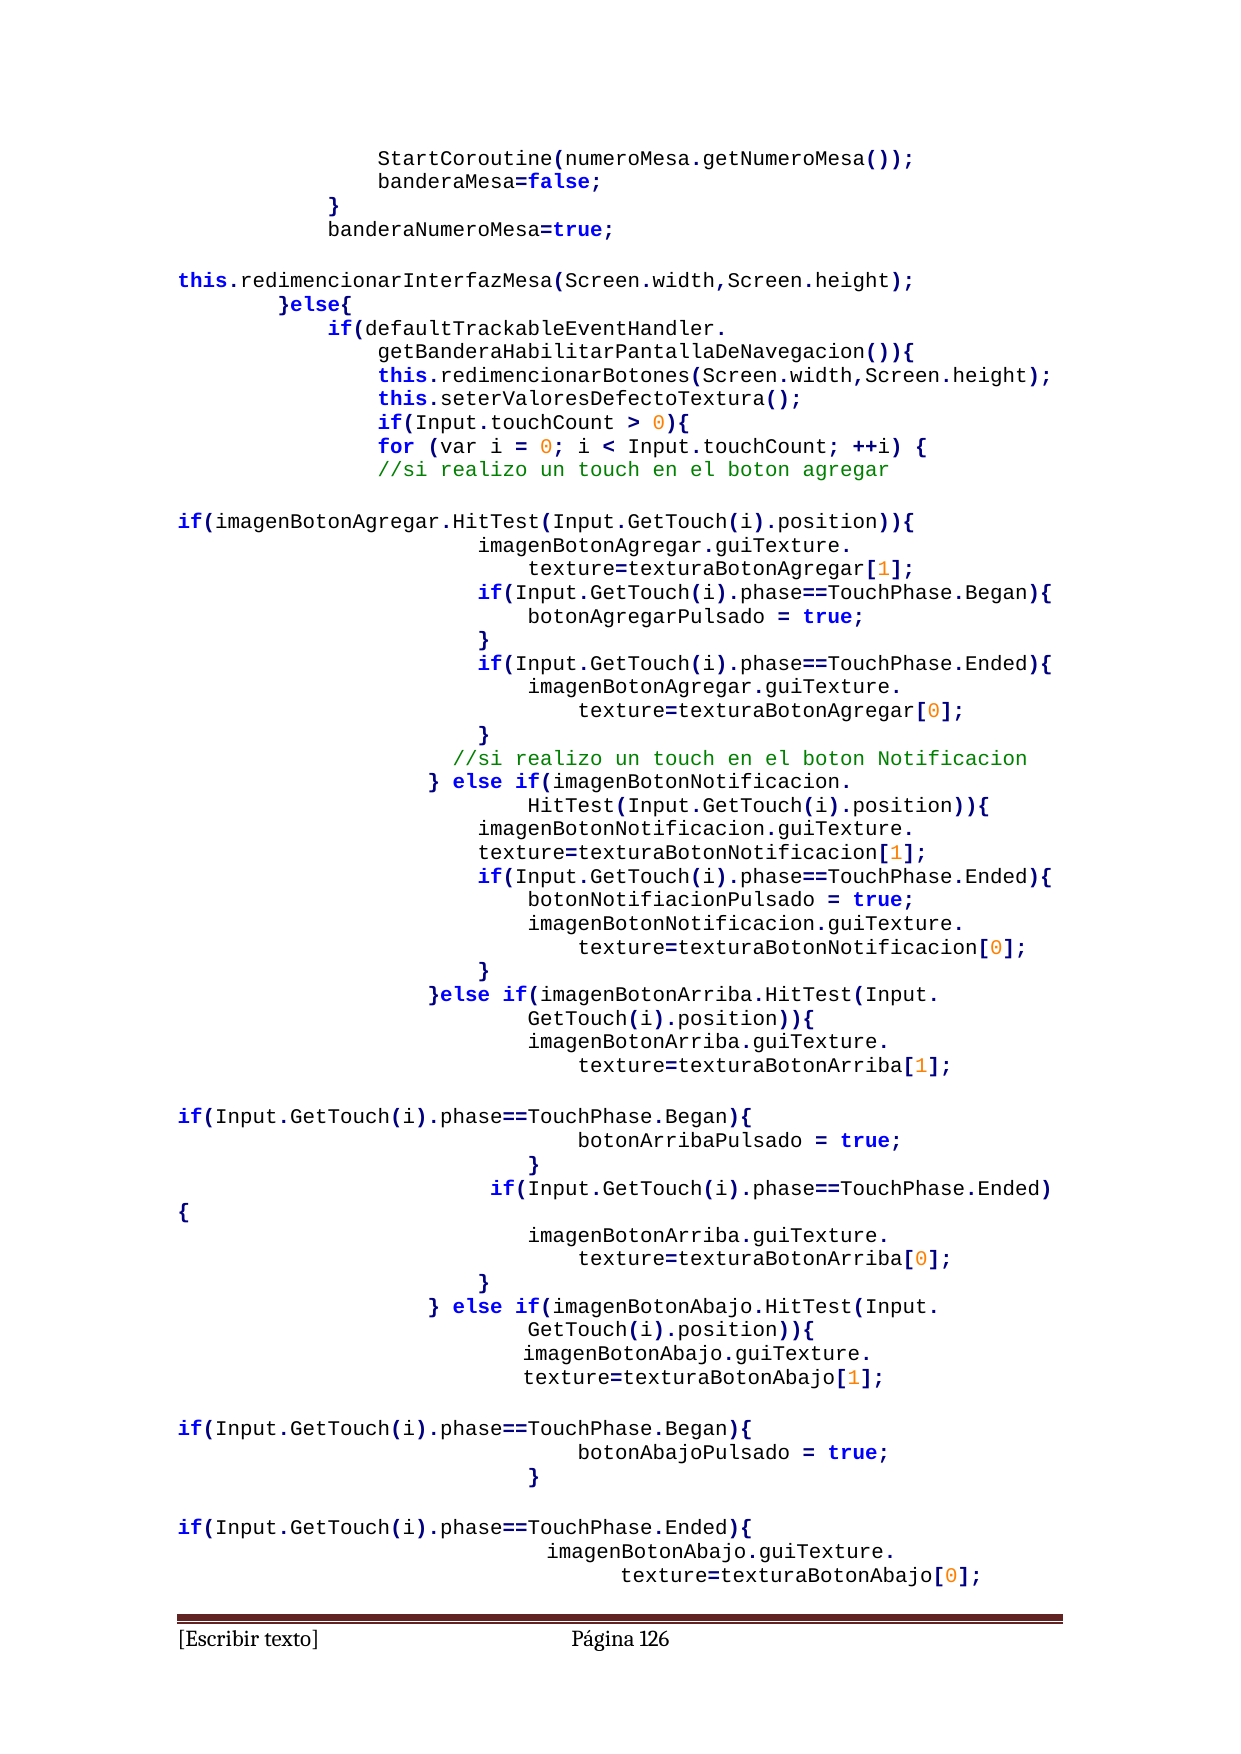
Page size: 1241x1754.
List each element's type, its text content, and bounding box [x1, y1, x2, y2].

text imagenBotonArriba.guiTexture. [177, 1031, 1063, 1055]
text botonArribaPulsado = true; [177, 1130, 1063, 1154]
text texture=texturaBotonNotificacion[0]; [177, 937, 1063, 960]
text imagenBotonAgregar.guiTexture. [177, 535, 1063, 558]
text if(Input.touchCount > 0){ [177, 412, 1063, 436]
text banderaMesa=false; [177, 171, 1063, 195]
text imagenBotonNotificacion.guiTexture. [177, 913, 1063, 937]
text if(imagenBotonAgregar.HitTest(Input.GetTouch(i).position)){ [177, 483, 1063, 535]
text texture=texturaBotonArriba[0]; [177, 1248, 1063, 1272]
text } [177, 960, 1063, 984]
text imagenBotonAbajo.guiTexture. [177, 1343, 1063, 1367]
text } [177, 1154, 1063, 1177]
text StartCoroutine(numeroMesa.getNumeroMesa()); [177, 148, 1063, 171]
text GetTouch(i).position)){ [177, 1319, 1063, 1343]
text } [177, 195, 1063, 218]
text if(Input.GetTouch(i).phase==TouchPhase.Began){ [177, 582, 1063, 606]
text for (var i = 0; i < Input.touchCount; ++i) { [177, 436, 1063, 459]
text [177, 1390, 1063, 1442]
text texture=texturaBotonNotificacion[1]; [177, 842, 1063, 866]
text imagenBotonArriba.guiTexture. [177, 1225, 1063, 1248]
text this.seterValoresDefectoTextura(); [177, 388, 1063, 412]
text } [177, 1466, 1063, 1489]
text banderaNumeroMesa=true; [177, 218, 1063, 242]
text this.redimencionarInterfazMesa(Screen.width,Screen.height); [177, 242, 1063, 294]
text } [177, 724, 1063, 747]
text texture=texturaBotonAgregar[0]; [177, 700, 1063, 724]
text imagenBotonAbajo.guiTexture. [177, 1541, 1063, 1564]
text if(Input.GetTouch(i).phase==TouchPhase.Ended){ [177, 653, 1063, 677]
text this.redimencionarBotones(Screen.width,Screen.height); [177, 365, 1063, 388]
text if(defaultTrackableEventHandler. [177, 317, 1063, 341]
text botonNotifiacionPulsado = true; [177, 889, 1063, 913]
text if(Input.GetTouch(i).phase==TouchPhase.Ended){ [177, 1177, 1063, 1225]
text HitTest(Input.GetTouch(i).position)){ [177, 795, 1063, 818]
text texture=texturaBotonAgregar[1]; [177, 558, 1063, 582]
text botonAbajoPulsado = true; [177, 1442, 1063, 1466]
text if(Input.GetTouch(i).phase==TouchPhase.Ended){ [177, 866, 1063, 889]
text //si realizo un touch en el boton agregar [177, 459, 1063, 483]
text imagenBotonNotificacion.guiTexture. [177, 818, 1063, 842]
text } [177, 1272, 1063, 1296]
text } else if(imagenBotonAbajo.HitTest(Input. [177, 1296, 1063, 1319]
text //si realizo un touch en el boton Notificacion [177, 747, 1063, 771]
text if(Input.GetTouch(i).phase==TouchPhase.Ended){ [177, 1489, 1063, 1541]
text getBanderaHabilitarPantallaDeNavegacion()){ [177, 341, 1063, 365]
text } [177, 629, 1063, 653]
text imagenBotonAgregar.guiTexture. [177, 677, 1063, 700]
text texture=texturaBotonAbajo[1]; [472, 1367, 1063, 1390]
text texture=texturaBotonArriba[1]; [177, 1055, 1063, 1078]
text } else if(imagenBotonNotificacion. [177, 771, 1063, 795]
text botonAgregarPulsado = true; [177, 606, 1063, 629]
text }else{ [177, 294, 1063, 317]
text GetTouch(i).position)){ [177, 1008, 1063, 1031]
text texture=texturaBotonAbajo[0]; [546, 1564, 1063, 1588]
text if(Input.GetTouch(i).phase==TouchPhase.Began){ [177, 1078, 1063, 1130]
text }else if(imagenBotonArriba.HitTest(Input. [177, 984, 1063, 1008]
